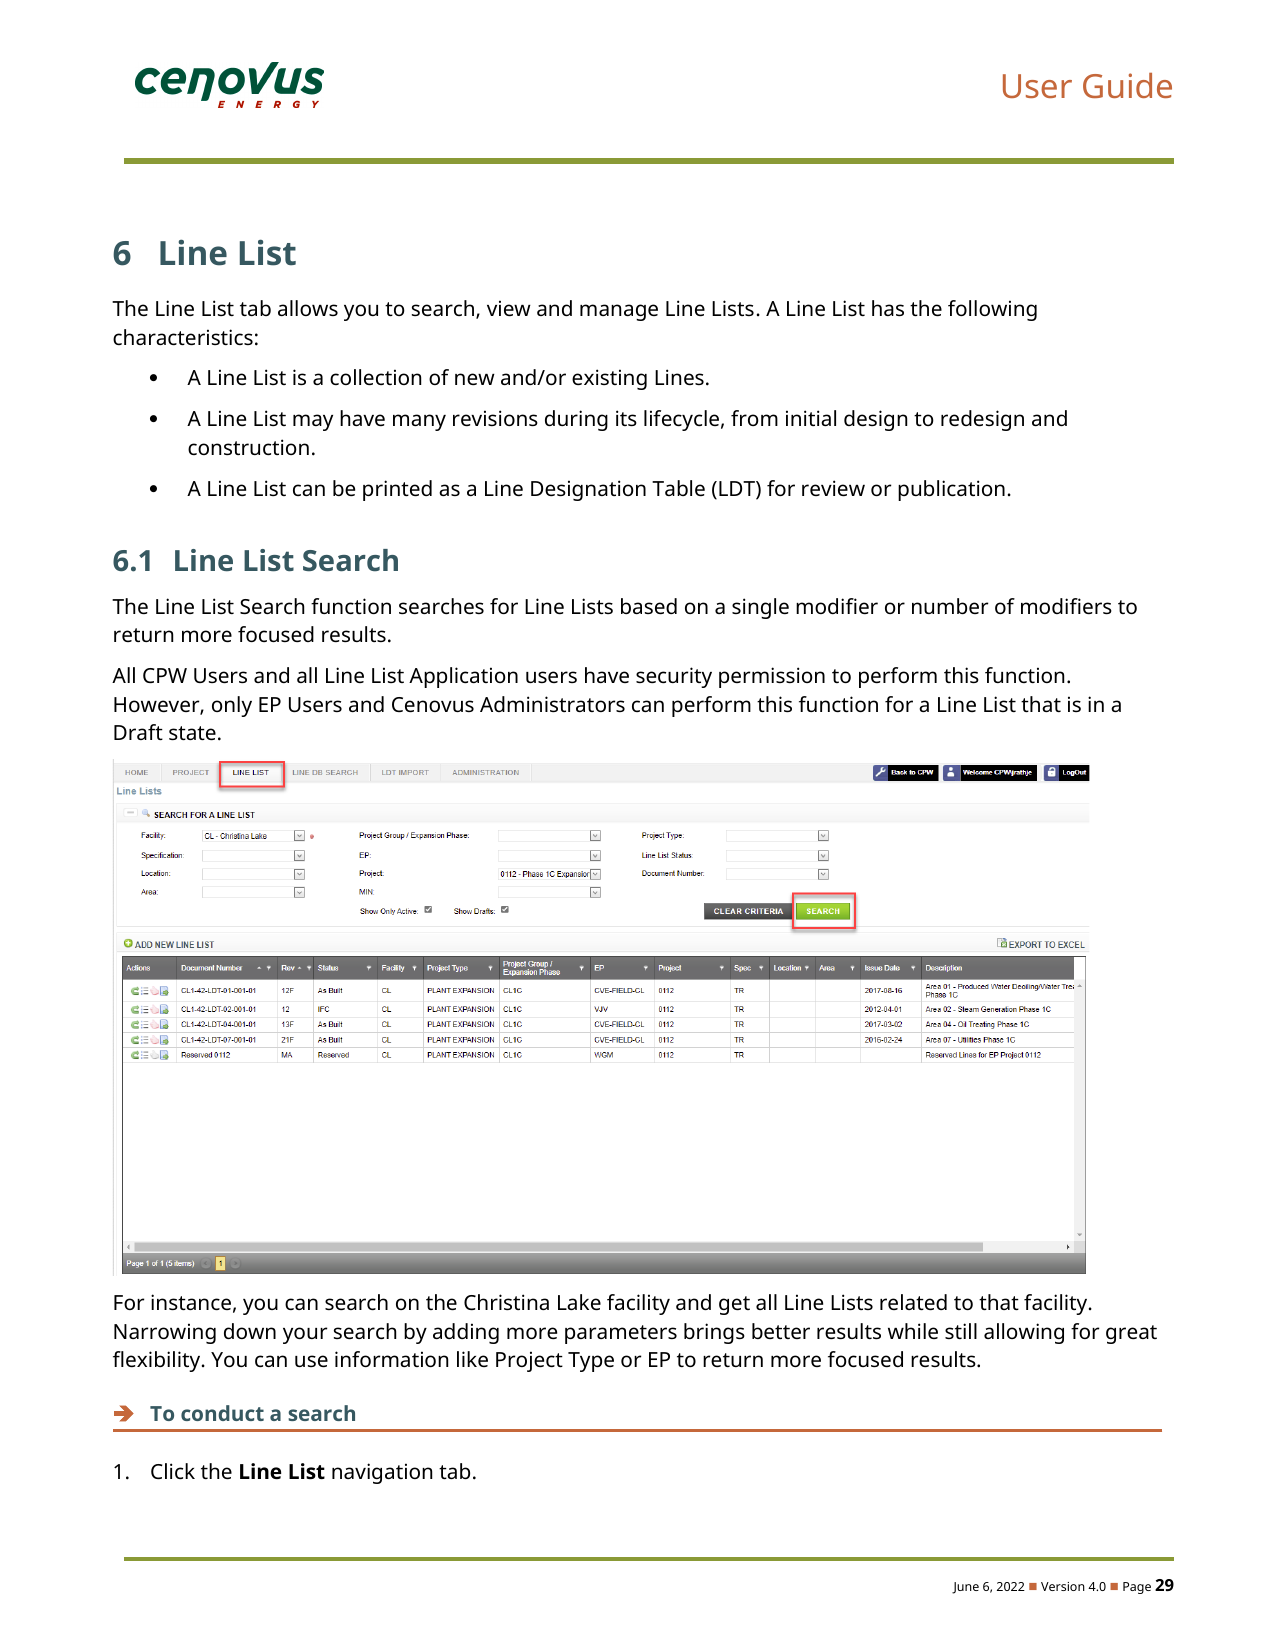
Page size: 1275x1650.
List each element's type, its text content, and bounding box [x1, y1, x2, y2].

list A Line List is a collection of new and/or existing Lines. [150, 363, 1162, 392]
text All CPW Users and all Line List Application users have security permission to perform this function. However, only EP Users and Cenovus Administrators can perform this function for a Line List that is in a Draft state. [112, 661, 1162, 747]
text The Line List tab allows you to search, view and manage Line Lists. A Line List has the following characteristics: [112, 294, 1162, 351]
list Line List Search [112, 540, 1162, 579]
list Line List [112, 230, 1162, 275]
text The Line List Search function searches for Line Lists based on a single modifier or number of modifiers to return more focused results. [112, 592, 1162, 649]
list A Line List may have many revisions during its lifecycle, from initial design to redesign and construction. [150, 404, 1162, 461]
text For instance, you can search on the facility and get all Line Lists related to that facility. Narrowing down your search by adding more parameters brings better results while still allowing for great flexibility. You can use information like Project Type or EP to return more focused results. [112, 1288, 1162, 1374]
list A Line List can be printed as a Line Designation Table (LDT) for review or publication. [150, 474, 1162, 502]
list Click the Line List navigation tab. [112, 1457, 1125, 1486]
picture [135, 62, 324, 108]
picture [112, 759, 1090, 1276]
text To conduct a search [112, 1399, 1162, 1432]
